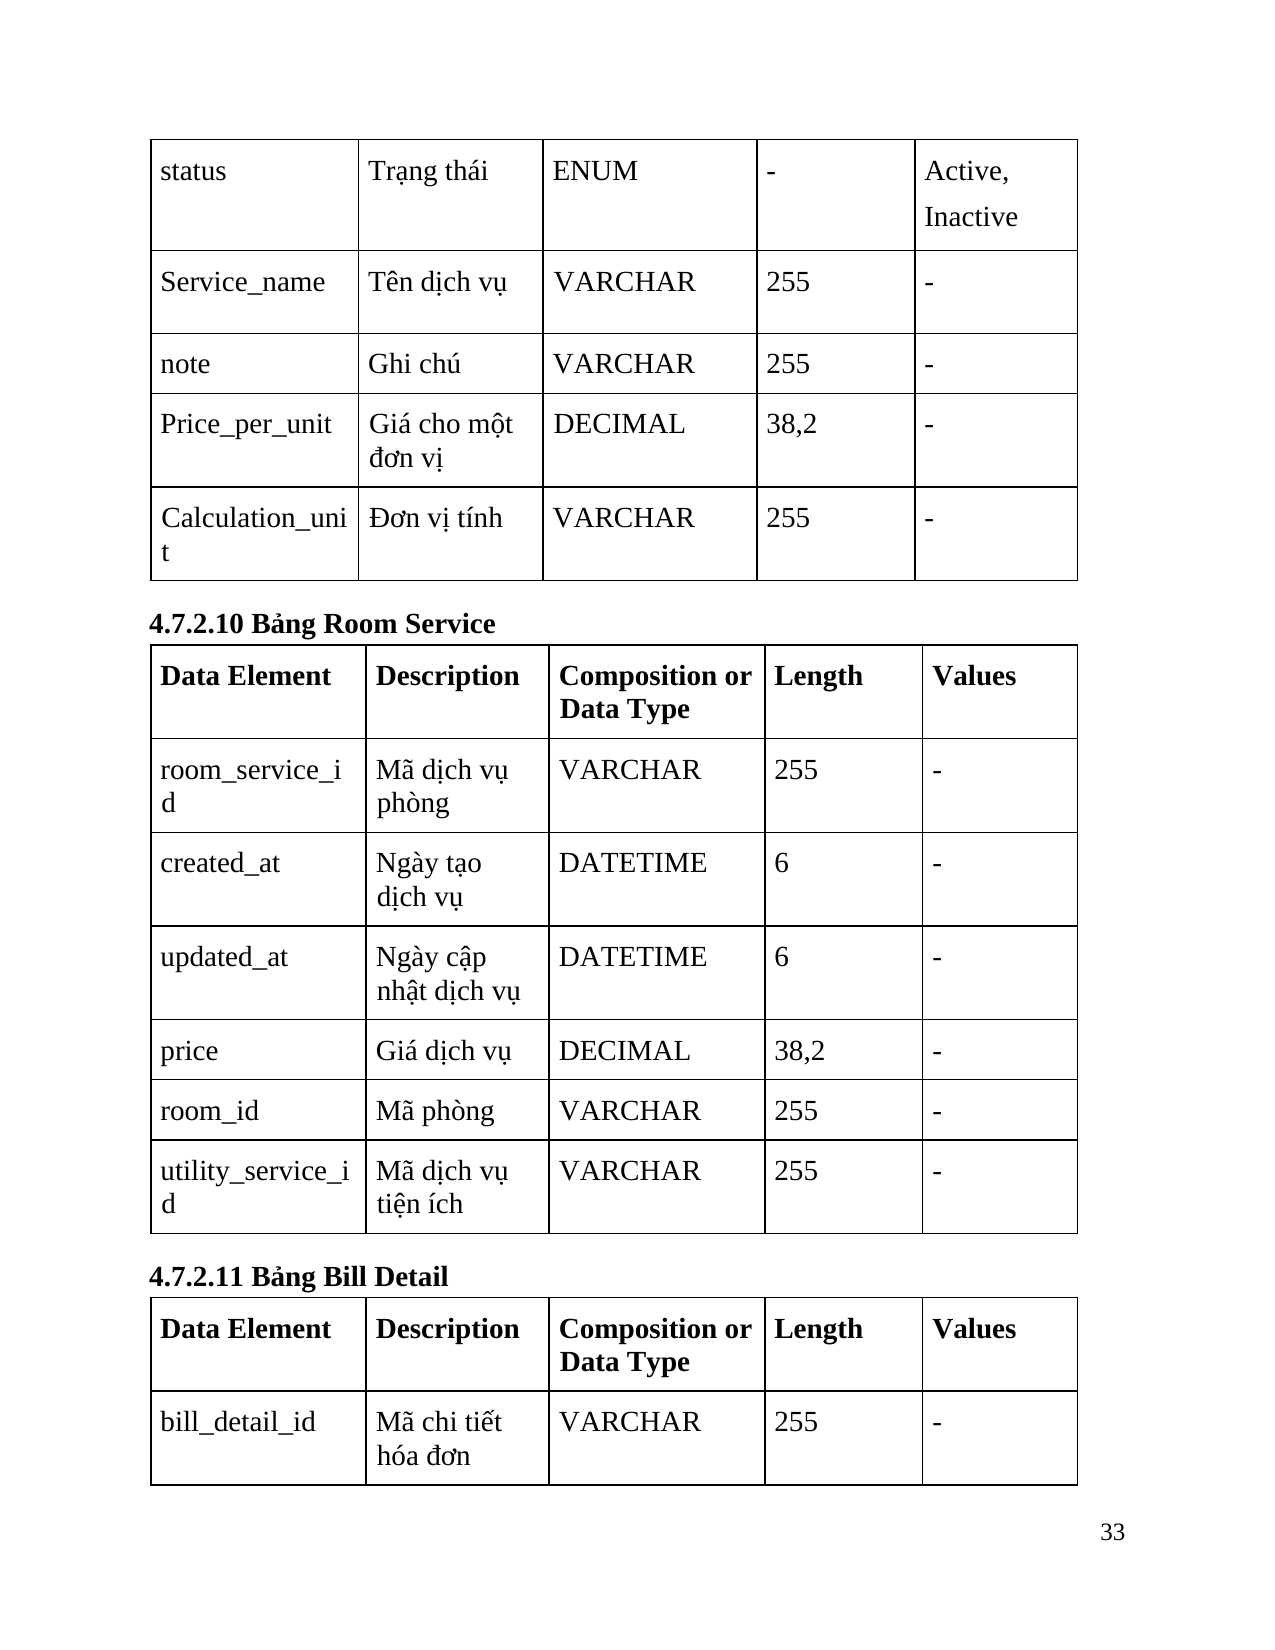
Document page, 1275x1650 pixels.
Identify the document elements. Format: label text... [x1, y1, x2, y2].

table_cell 6 [766, 833, 922, 925]
table_header Composition or Data Type [550, 646, 764, 738]
table_cell VARCHAR [544, 488, 756, 580]
table_cell VARCHAR [550, 1080, 764, 1139]
table_cell bill_detail_id [152, 1392, 365, 1484]
table_cell VARCHAR [544, 251, 756, 332]
table_cell 255 [766, 1392, 922, 1484]
table_cell 38,2 [766, 1020, 922, 1079]
table_cell - [916, 488, 1077, 580]
table_cell created_at [152, 833, 365, 925]
table_cell ENUM [544, 140, 756, 249]
table_header Length [766, 1298, 922, 1390]
table_cell - [923, 739, 1077, 831]
table_header Data Element [152, 646, 365, 738]
table_cell Active, Inactive [916, 140, 1077, 249]
table_header Values [923, 1298, 1077, 1390]
table_header Description [367, 646, 548, 738]
table_cell - [923, 1020, 1077, 1079]
table_cell - [923, 927, 1077, 1019]
table_cell - [923, 1392, 1077, 1484]
table_cell Mã dịch vụ tiện ích [367, 1141, 548, 1232]
table_cell room_id [152, 1080, 365, 1139]
table_cell note [152, 334, 358, 392]
table_cell DECIMAL [544, 394, 756, 486]
table_cell status [152, 140, 358, 249]
table_header Data Element [152, 1298, 365, 1390]
table_cell - [916, 334, 1077, 392]
table_cell - [758, 140, 914, 249]
table_cell 255 [766, 739, 922, 831]
table_header Length [766, 646, 922, 738]
table_cell 255 [758, 488, 914, 580]
table_cell Mã phòng [367, 1080, 548, 1139]
table_cell Service_name [152, 251, 358, 332]
table_cell - [923, 833, 1077, 925]
table_cell Price_per_unit [152, 394, 358, 486]
table_cell 6 [766, 927, 922, 1019]
table_cell VARCHAR [550, 1392, 764, 1484]
table_cell - [916, 251, 1077, 332]
table_cell Trạng thái [359, 140, 542, 249]
table_cell - [916, 394, 1077, 486]
table_cell Ngày cập nhật dịch vụ [367, 927, 548, 1019]
table_cell Ghi chú [359, 334, 542, 392]
table_cell 38,2 [758, 394, 914, 486]
table_cell Mã chi tiết hóa đơn [367, 1392, 548, 1484]
table_cell Calculation_unit [152, 488, 358, 580]
table_cell updated_at [152, 927, 365, 1019]
table_header Values [923, 646, 1077, 738]
table_cell Mã dịch vụ phòng [367, 739, 548, 831]
table_cell Tên dịch vụ [359, 251, 542, 332]
table_cell - [923, 1141, 1077, 1232]
table_cell VARCHAR [544, 334, 756, 392]
subtitle 4.7.2.11 Bảng Bill Detail [149, 1259, 1125, 1293]
table_cell DATETIME [550, 833, 764, 925]
table_cell DECIMAL [550, 1020, 764, 1079]
table_header Composition or Data Type [550, 1298, 764, 1390]
table_cell - [923, 1080, 1077, 1139]
table_cell 255 [766, 1141, 922, 1232]
table_cell 255 [758, 334, 914, 392]
table_cell VARCHAR [550, 1141, 764, 1232]
table_cell 255 [766, 1080, 922, 1139]
table_cell Giá cho một đơn vị [359, 394, 542, 486]
table_cell room_service_id [152, 739, 365, 831]
table_cell Ngày tạo dịch vụ [367, 833, 548, 925]
subtitle 4.7.2.10 Bảng Room Service [149, 606, 1125, 640]
table_header Description [367, 1298, 548, 1390]
table_cell VARCHAR [550, 739, 764, 831]
table_cell Đơn vị tính [359, 488, 542, 580]
table_cell Giá dịch vụ [367, 1020, 548, 1079]
table_cell DATETIME [550, 927, 764, 1019]
table_cell 255 [758, 251, 914, 332]
table_cell price [152, 1020, 365, 1079]
table_cell utility_service_id [152, 1141, 365, 1232]
